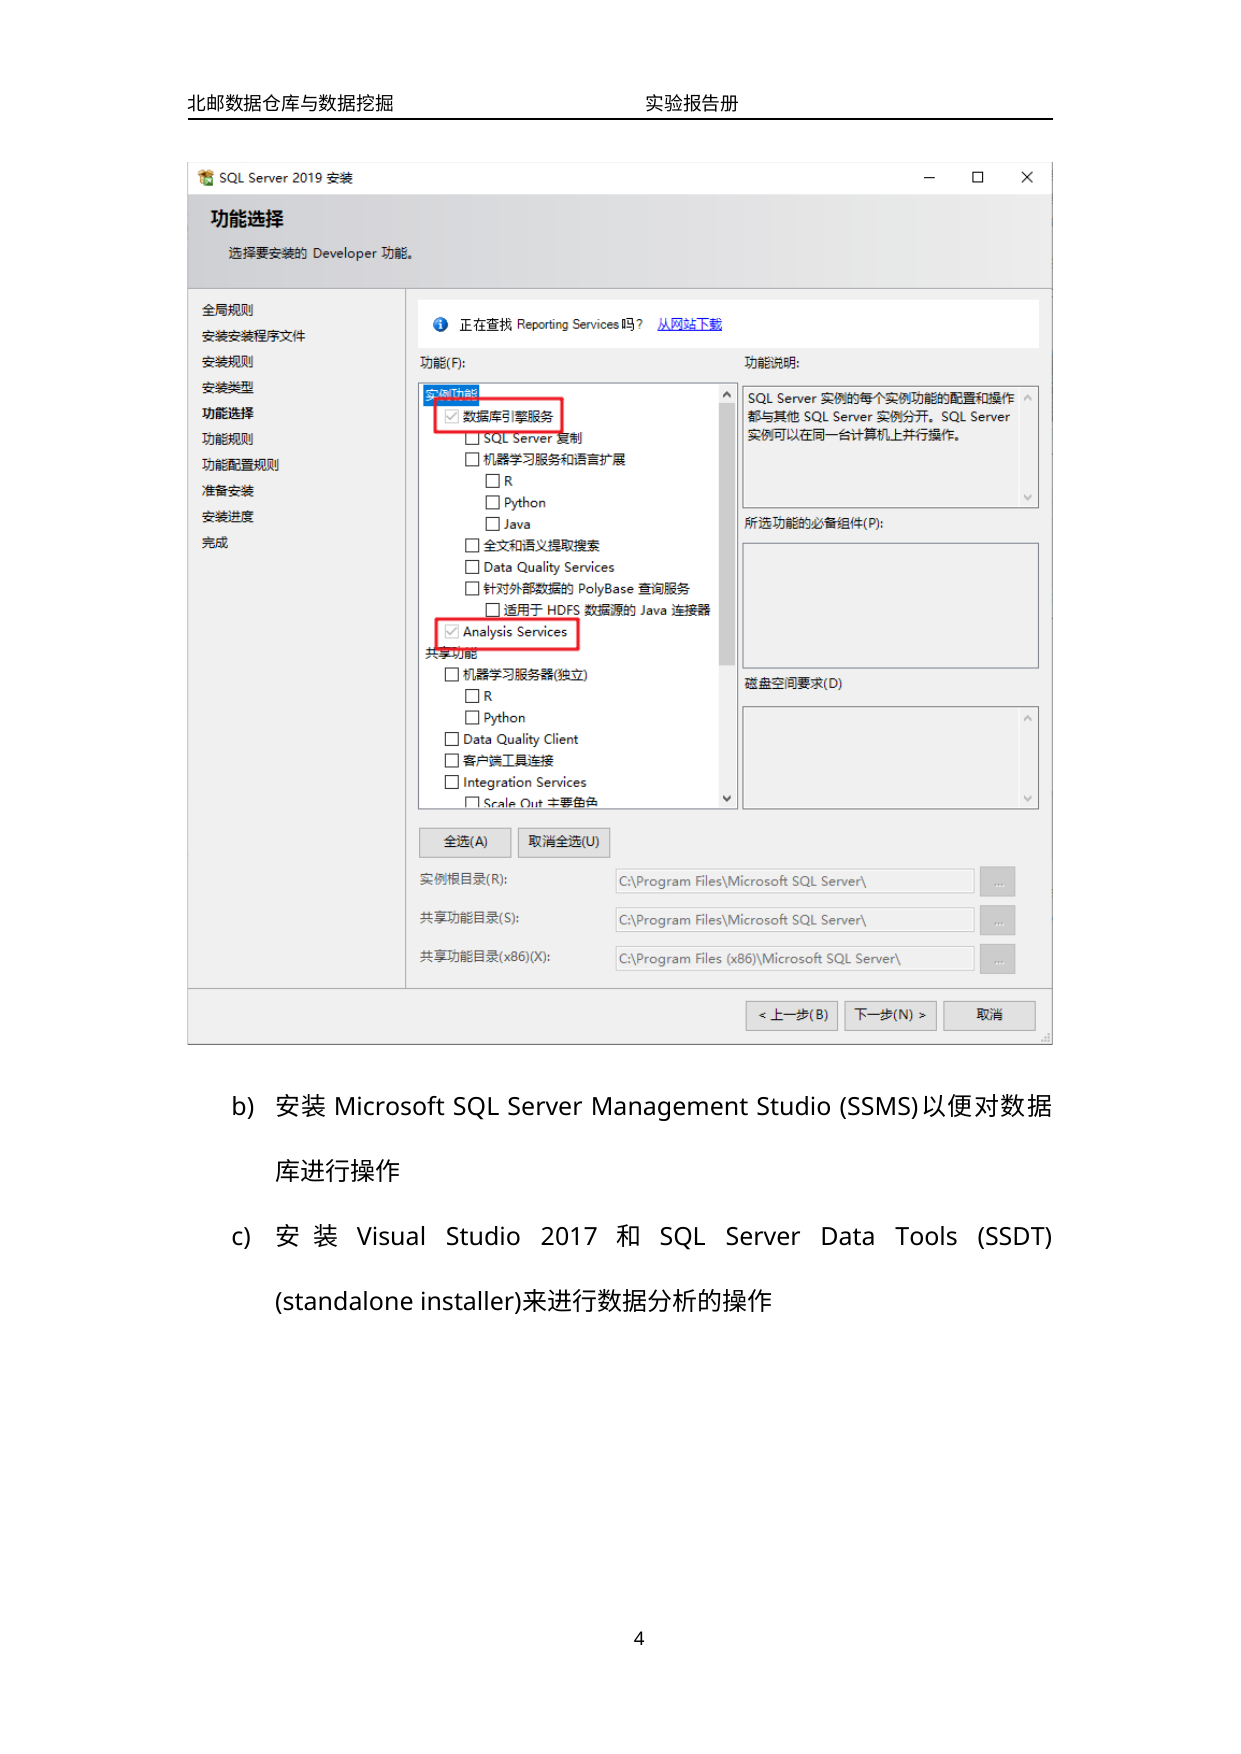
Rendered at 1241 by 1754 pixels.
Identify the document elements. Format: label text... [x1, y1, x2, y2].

picture [187, 162, 1053, 1045]
list 安装Microsoft SQL Server Management Studio (SSMS)以便对数据库进行操作 [231, 1072, 1053, 1202]
list 安装Visual Studio 2017和SQL Server Data Tools (SSDT) (standalone installer)来进行数据分析的操作 [231, 1202, 1053, 1332]
